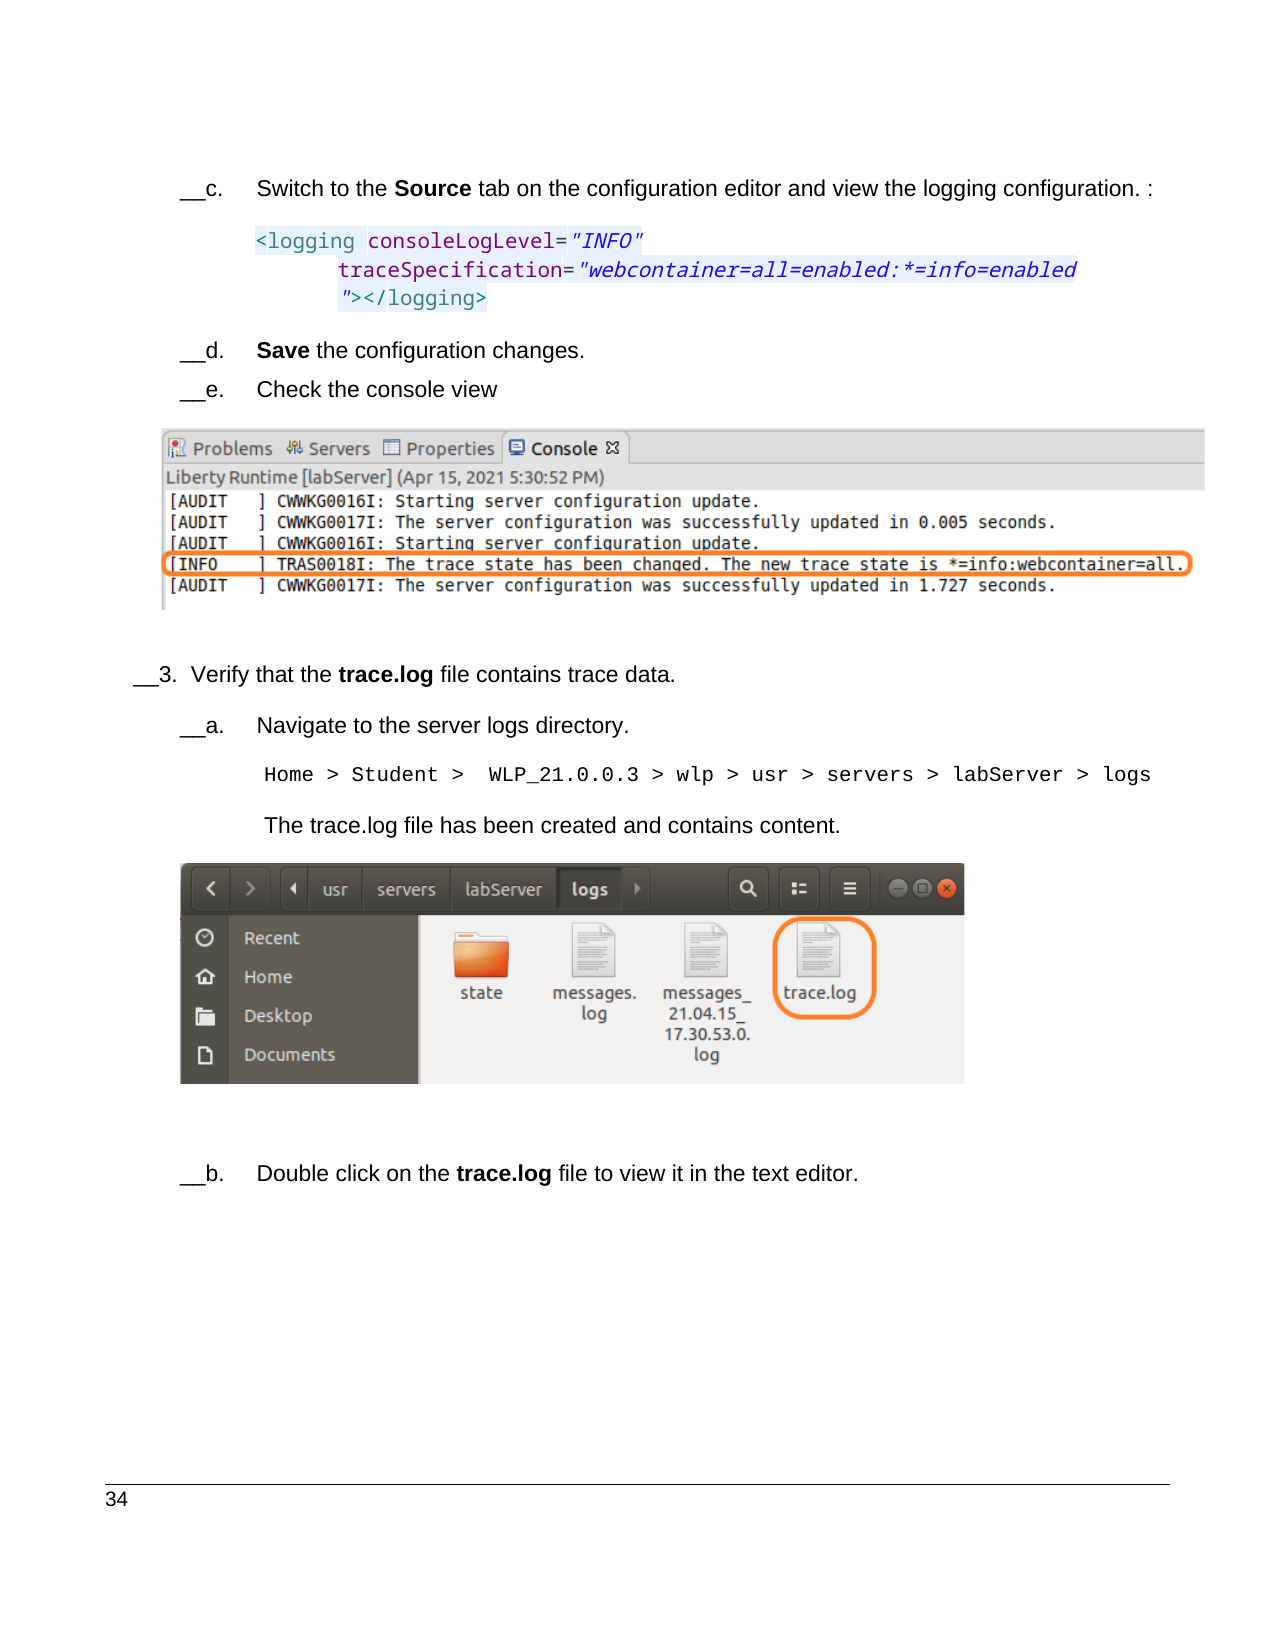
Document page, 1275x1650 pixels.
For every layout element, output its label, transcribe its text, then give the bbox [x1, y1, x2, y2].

list <logging consoleLogLevel="INFO" traceSpecification="webcontainer=all=enabled:*=info=enabled "></logging> [487, 226, 1170, 312]
picture [161, 428, 1205, 610]
list The trace.log file has been created and contains content. [264, 812, 1170, 838]
list Navigate to the server logs directory. [180, 712, 1170, 738]
list Home > Student > WLP_21.0.0.3 > wlp > usr > servers > labServer > logs [264, 763, 1170, 787]
list Double click on the trace.log file to view it in the text editor. [180, 1160, 1170, 1186]
picture [180, 863, 965, 1084]
list Save the configuration changes. [180, 337, 1170, 363]
list Check the console view [180, 376, 1170, 428]
list Switch to the Source tab on the configuration editor and view the logging configuration. : [180, 175, 1170, 201]
list Verify that the trace.log file contains trace data. [133, 661, 1170, 687]
list <logging consoleLogLevel="INFO" traceSpecification="webcontainer=all=enabled:*=info=enabled "></logging> [255, 226, 338, 312]
